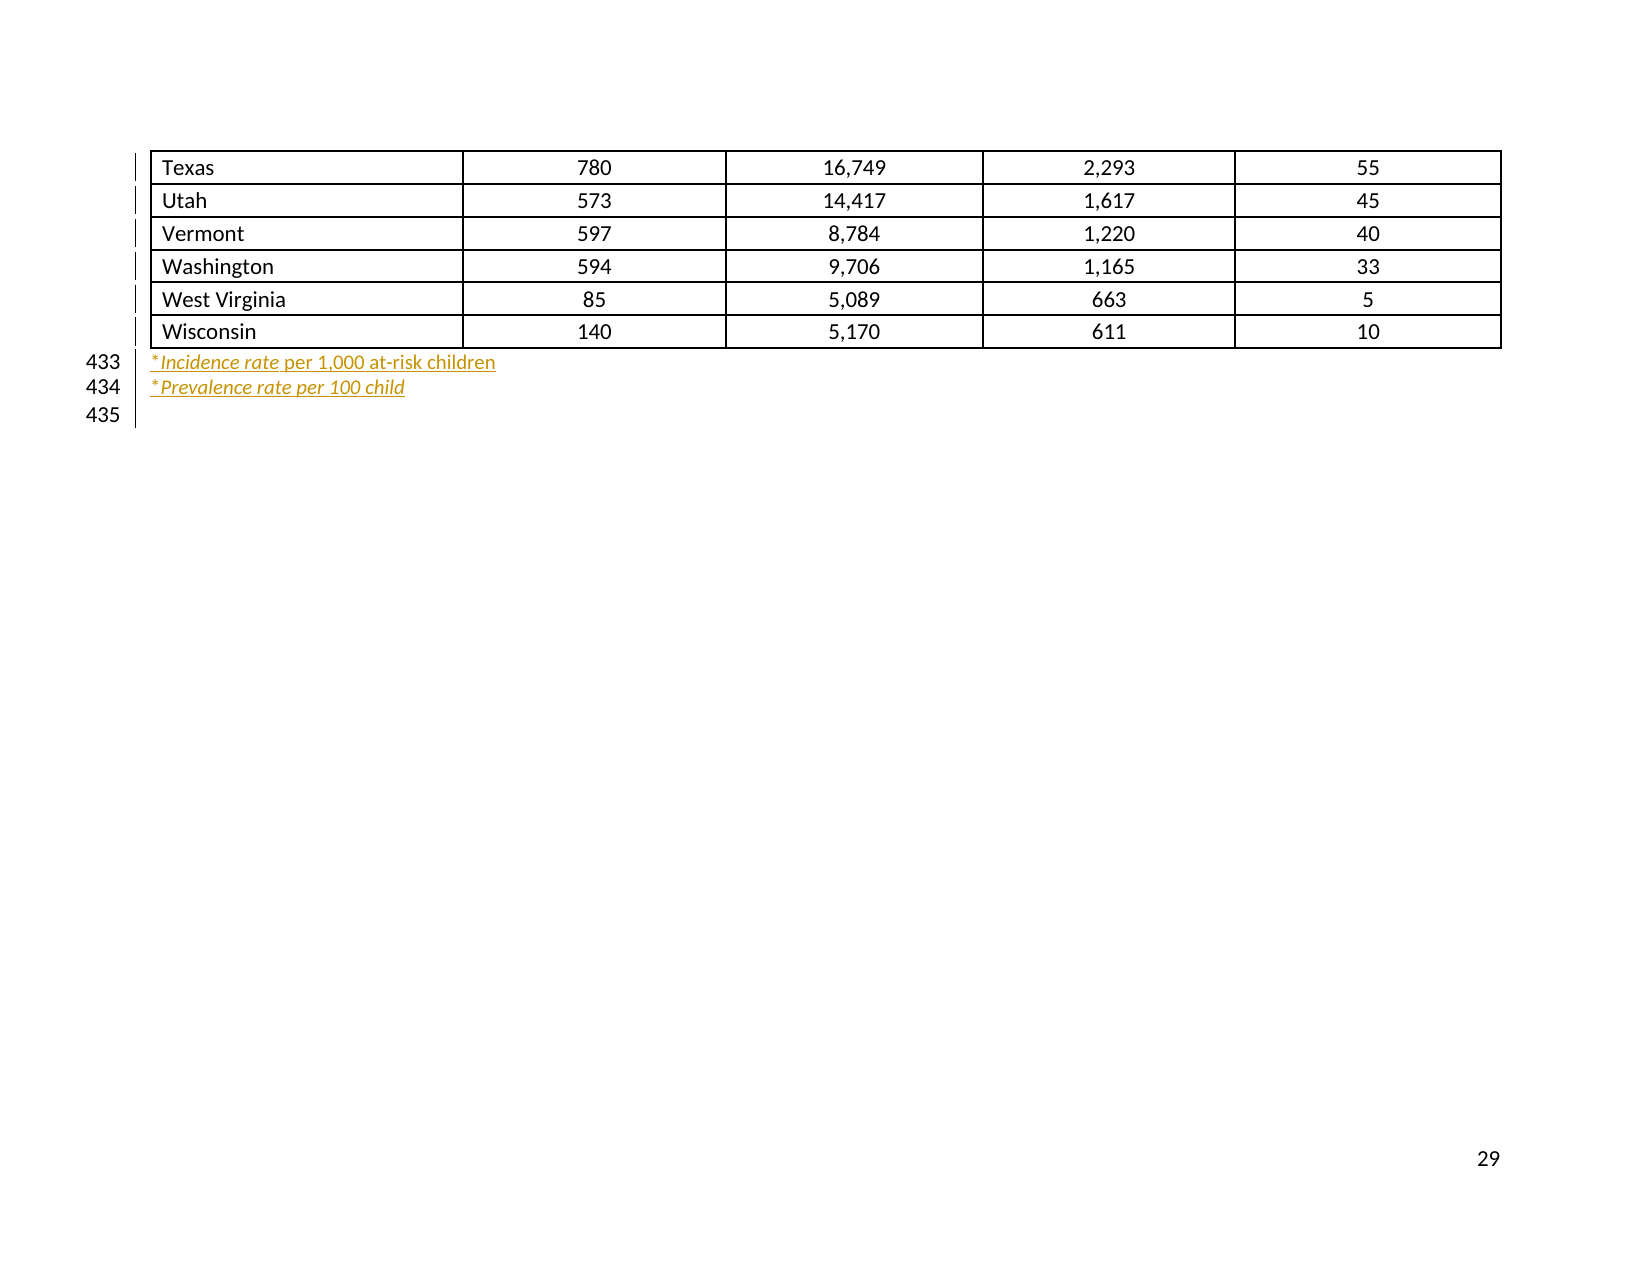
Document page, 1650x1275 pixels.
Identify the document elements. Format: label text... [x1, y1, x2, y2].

table_cell Washington [152, 251, 462, 281]
table_cell 780 [464, 152, 725, 183]
table_cell 5,170 [727, 316, 982, 347]
table_cell 594 [464, 251, 725, 281]
table_cell Vermont [152, 218, 462, 248]
table_cell 8,784 [727, 218, 982, 248]
table_cell 573 [464, 185, 725, 216]
table_cell Texas [152, 152, 462, 183]
table_cell 85 [464, 283, 725, 314]
table_cell Wisconsin [152, 316, 462, 347]
table_cell 55 [1236, 152, 1500, 183]
table_cell 1,165 [984, 251, 1234, 281]
table_cell 16,749 [727, 152, 982, 183]
table_cell 2,293 [984, 152, 1234, 183]
table_cell 1,220 [984, 218, 1234, 248]
table_cell 14,417 [727, 185, 982, 216]
table_cell West Virginia [152, 283, 462, 314]
table_cell 611 [984, 316, 1234, 347]
table_cell 45 [1236, 185, 1500, 216]
table_cell 10 [1236, 316, 1500, 347]
table_cell 1,617 [984, 185, 1234, 216]
table_cell 663 [984, 283, 1234, 314]
table_cell Utah [152, 185, 462, 216]
table_cell 9,706 [727, 251, 982, 281]
table_cell 140 [464, 316, 725, 347]
table_cell 5,089 [727, 283, 982, 314]
table_cell 40 [1236, 218, 1500, 248]
table_cell 597 [464, 218, 725, 248]
table_cell 33 [1236, 251, 1500, 281]
table_cell 5 [1236, 283, 1500, 314]
